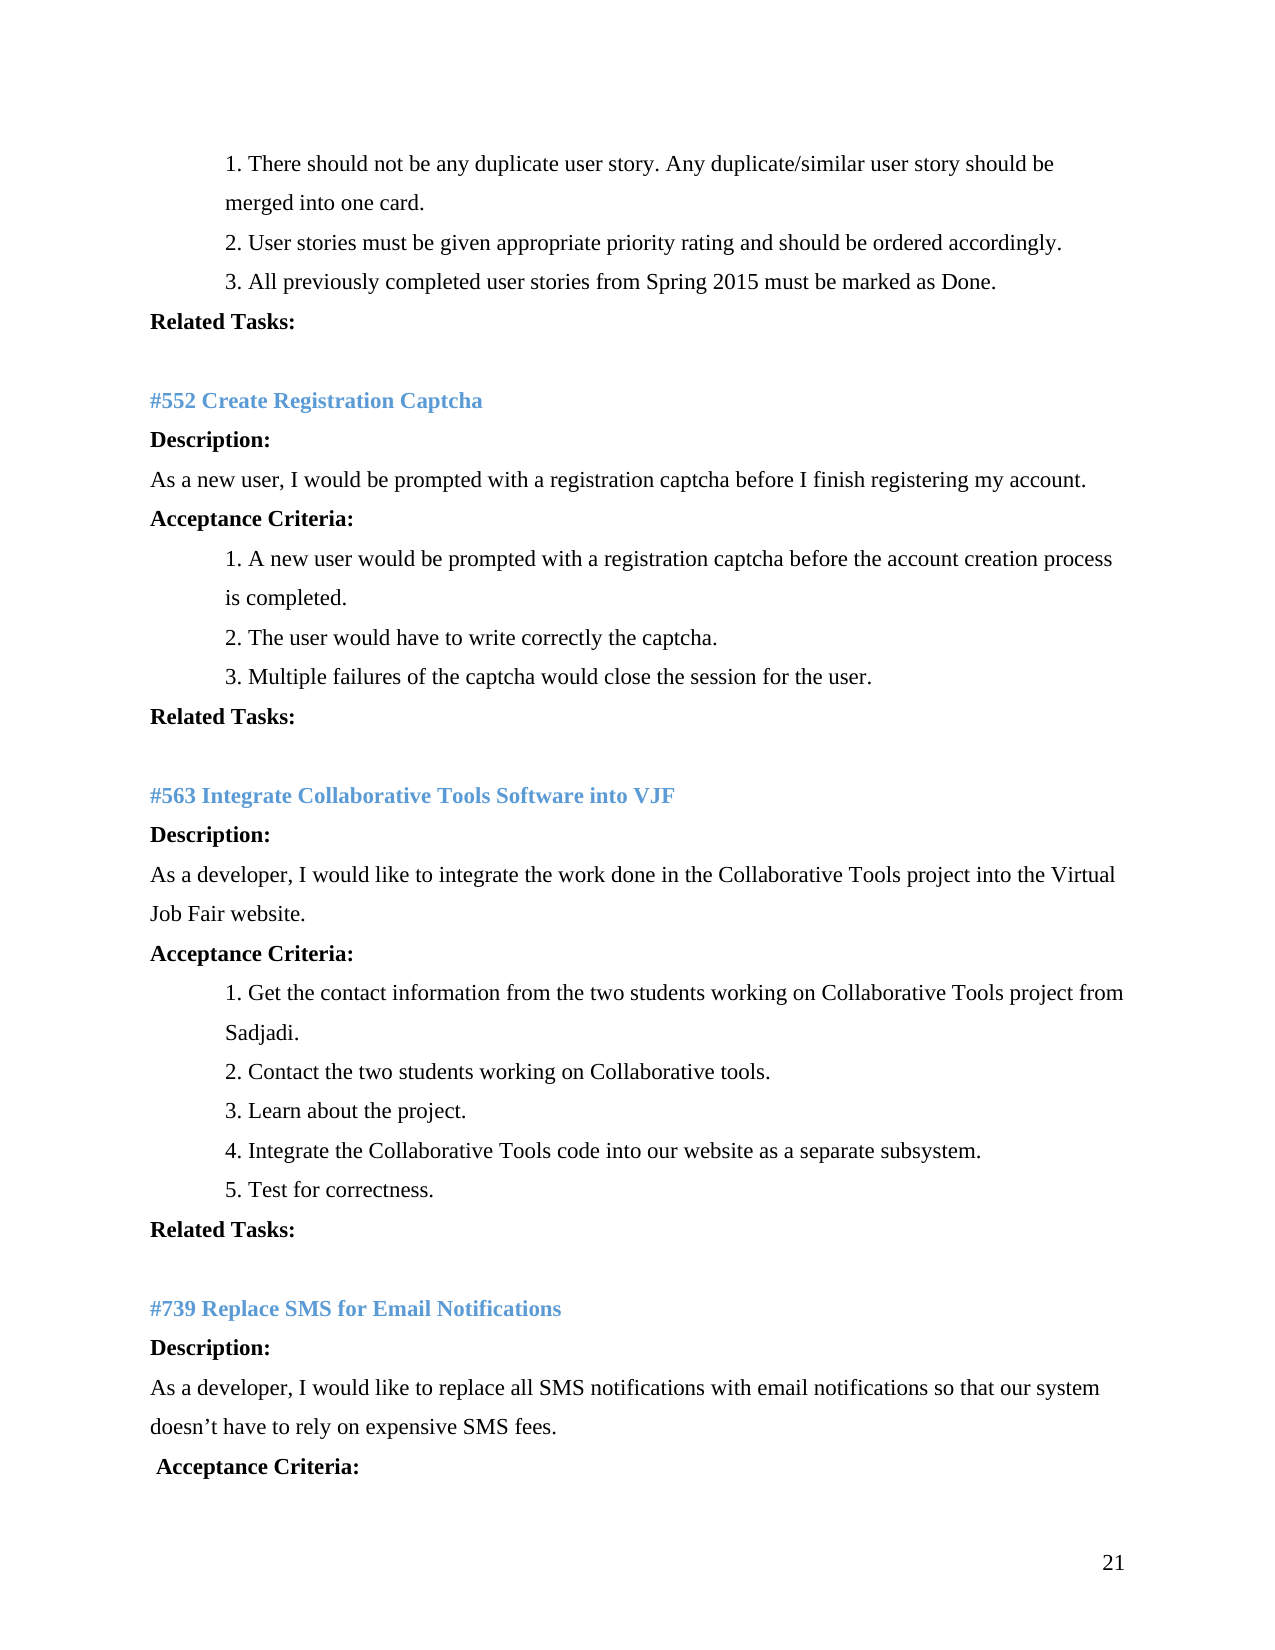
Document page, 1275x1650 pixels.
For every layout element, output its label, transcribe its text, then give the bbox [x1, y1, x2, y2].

text Acceptance Criteria: [150, 1453, 1125, 1479]
text 1. A new user would be prompted with a registration captcha before the account creation process is completed. [225, 545, 1125, 611]
text 3. All previously completed user stories from Spring 2015 must be marked as Done. [225, 268, 1125, 295]
text #552 Create Registration Captcha [150, 387, 1125, 413]
text Acceptance Criteria: [150, 505, 1125, 532]
text Related Tasks: [150, 703, 1125, 729]
text 3. Multiple failures of the captcha would close the session for the user. [225, 663, 1125, 689]
text #739 Replace SMS for Email Notifications [150, 1295, 1125, 1321]
text 5. Test for correctness. [225, 1176, 1125, 1203]
text 2. Contact the two students working on Collaborative tools. [225, 1058, 1125, 1084]
text As a developer, I would like to replace all SMS notifications with email notifications so that our system doesn’t have to rely on expensive SMS fees. [150, 1374, 1125, 1440]
text 4. Integrate the Collaborative Tools code into our website as a separate subsystem. [225, 1137, 1125, 1163]
text #563 Integrate Collaborative Tools Software into VJF [150, 782, 1125, 808]
text Description: [150, 1334, 1125, 1361]
text 1. Get the contact information from the two students working on Collaborative Tools project from Sadjadi. [225, 979, 1125, 1045]
text Related Tasks: [150, 1216, 1125, 1242]
text 2. The user would have to write correctly the captcha. [225, 624, 1125, 650]
text Acceptance Criteria: [150, 939, 1125, 966]
text Related Tasks: [150, 308, 1125, 334]
text 3. Learn about the project. [225, 1097, 1125, 1124]
text As a developer, I would like to integrate the work done in the Collaborative Tools project into the Virtual Job Fair website. [150, 861, 1125, 926]
text Description: [150, 821, 1125, 847]
text Description: [150, 426, 1125, 453]
text 2. User stories must be given appropriate priority rating and should be ordered accordingly. [225, 229, 1125, 255]
text 1. There should not be any duplicate user story. Any duplicate/similar user story should be merged into one card. [225, 150, 1125, 216]
text As a new user, I would be prompted with a registration captcha before I finish registering my account. [150, 466, 1125, 492]
